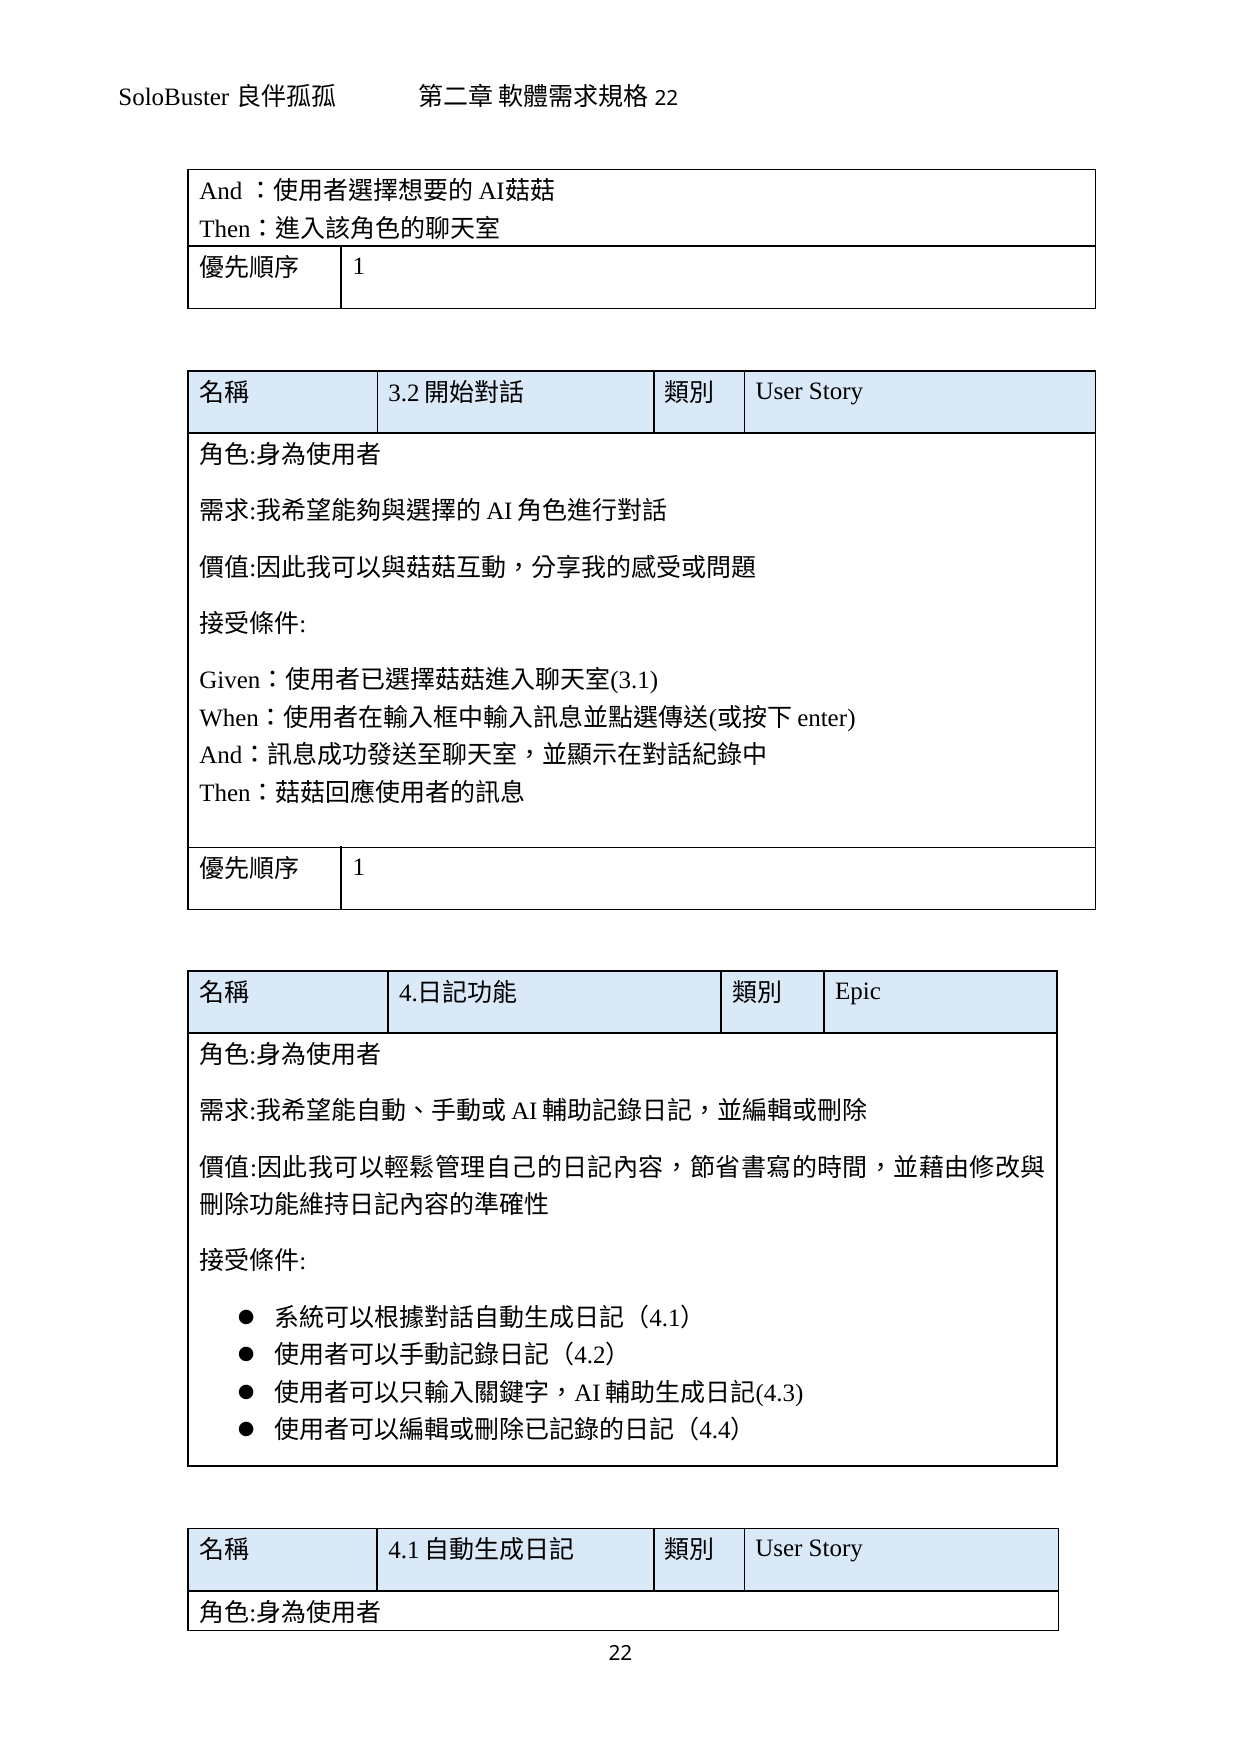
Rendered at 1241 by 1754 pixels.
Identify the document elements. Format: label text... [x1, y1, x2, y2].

table_header 類別 [655, 372, 744, 432]
table_header 名稱 [189, 1529, 376, 1590]
table_cell 優先順序 [189, 848, 340, 909]
table_cell 角色:身為使用者 需求:我希望能夠與選擇的AI角色進行對話 價值:因此我可以與菇菇互動，分享我的感受或問題 接受條件: Given：使用者已選擇菇菇進入聊天室(3.1) When：使用者在輸入框中輸入訊息並點選傳送(或按下enter) And：訊息成功發送至聊天室，並顯示在對話紀錄中 Then：菇菇回應使用者的訊息 [189, 434, 1095, 846]
table_header 名稱 [189, 372, 377, 432]
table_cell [189, 170, 1095, 245]
table_header 4.1自動生成日記 [378, 1529, 653, 1590]
table_header User Story [745, 1529, 1058, 1590]
table_header User Story [745, 372, 1095, 432]
table_header 類別 [655, 1529, 744, 1590]
table_header 4.日記功能 [389, 972, 720, 1032]
table_cell 1 [342, 247, 1095, 307]
table_header 3.2開始對話 [378, 372, 653, 432]
table_cell 角色:身為使用者 需求:我希望能自動、手動或AI輔助記錄日記，並編輯或刪除 價值:因此我可以輕鬆管理自己的日記內容，節省書寫的時間，並藉由修改與刪除功能維持日記內容的準確性 接受條件: 系統可以根據對話自動生成日記（4.1） 使用者可以手動記錄日記（4.2） 使用者可以只輸入關鍵字，AI輔助生成日記(4.3) 使用者可以編輯或刪除已記錄的日記（4.4） [189, 1034, 1056, 1465]
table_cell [189, 1592, 1058, 1629]
table_cell 1 [342, 848, 1095, 909]
table_header Epic [825, 972, 1056, 1032]
table_header 名稱 [189, 972, 387, 1032]
table_cell 優先順序 [189, 247, 340, 307]
table_header 類別 [722, 972, 823, 1032]
